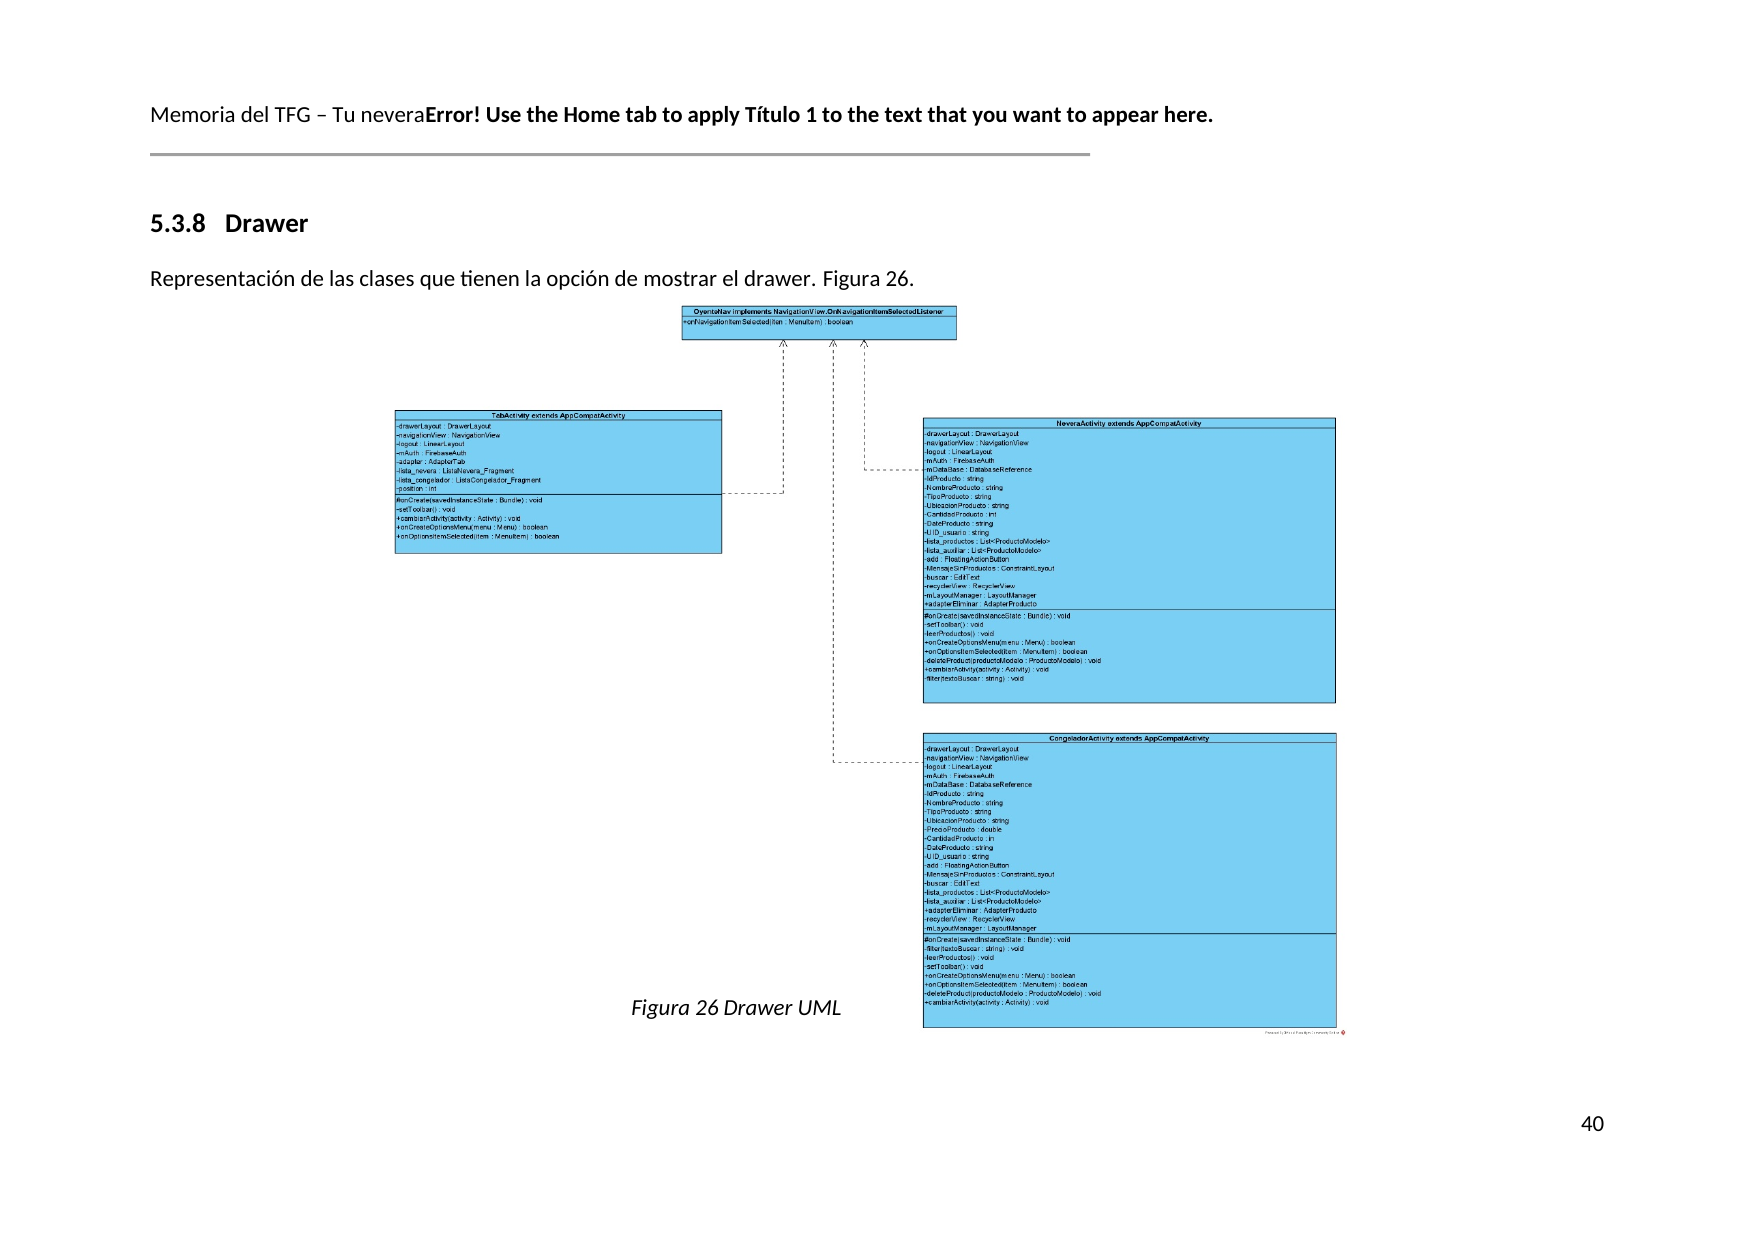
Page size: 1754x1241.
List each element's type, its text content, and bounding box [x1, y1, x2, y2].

text Representación de las clases que tienen la opción de mostrar el drawer. Figura 26. [150, 264, 1604, 292]
picture [384, 296, 1347, 1038]
text 5.3.8 Drawer [150, 206, 1604, 239]
